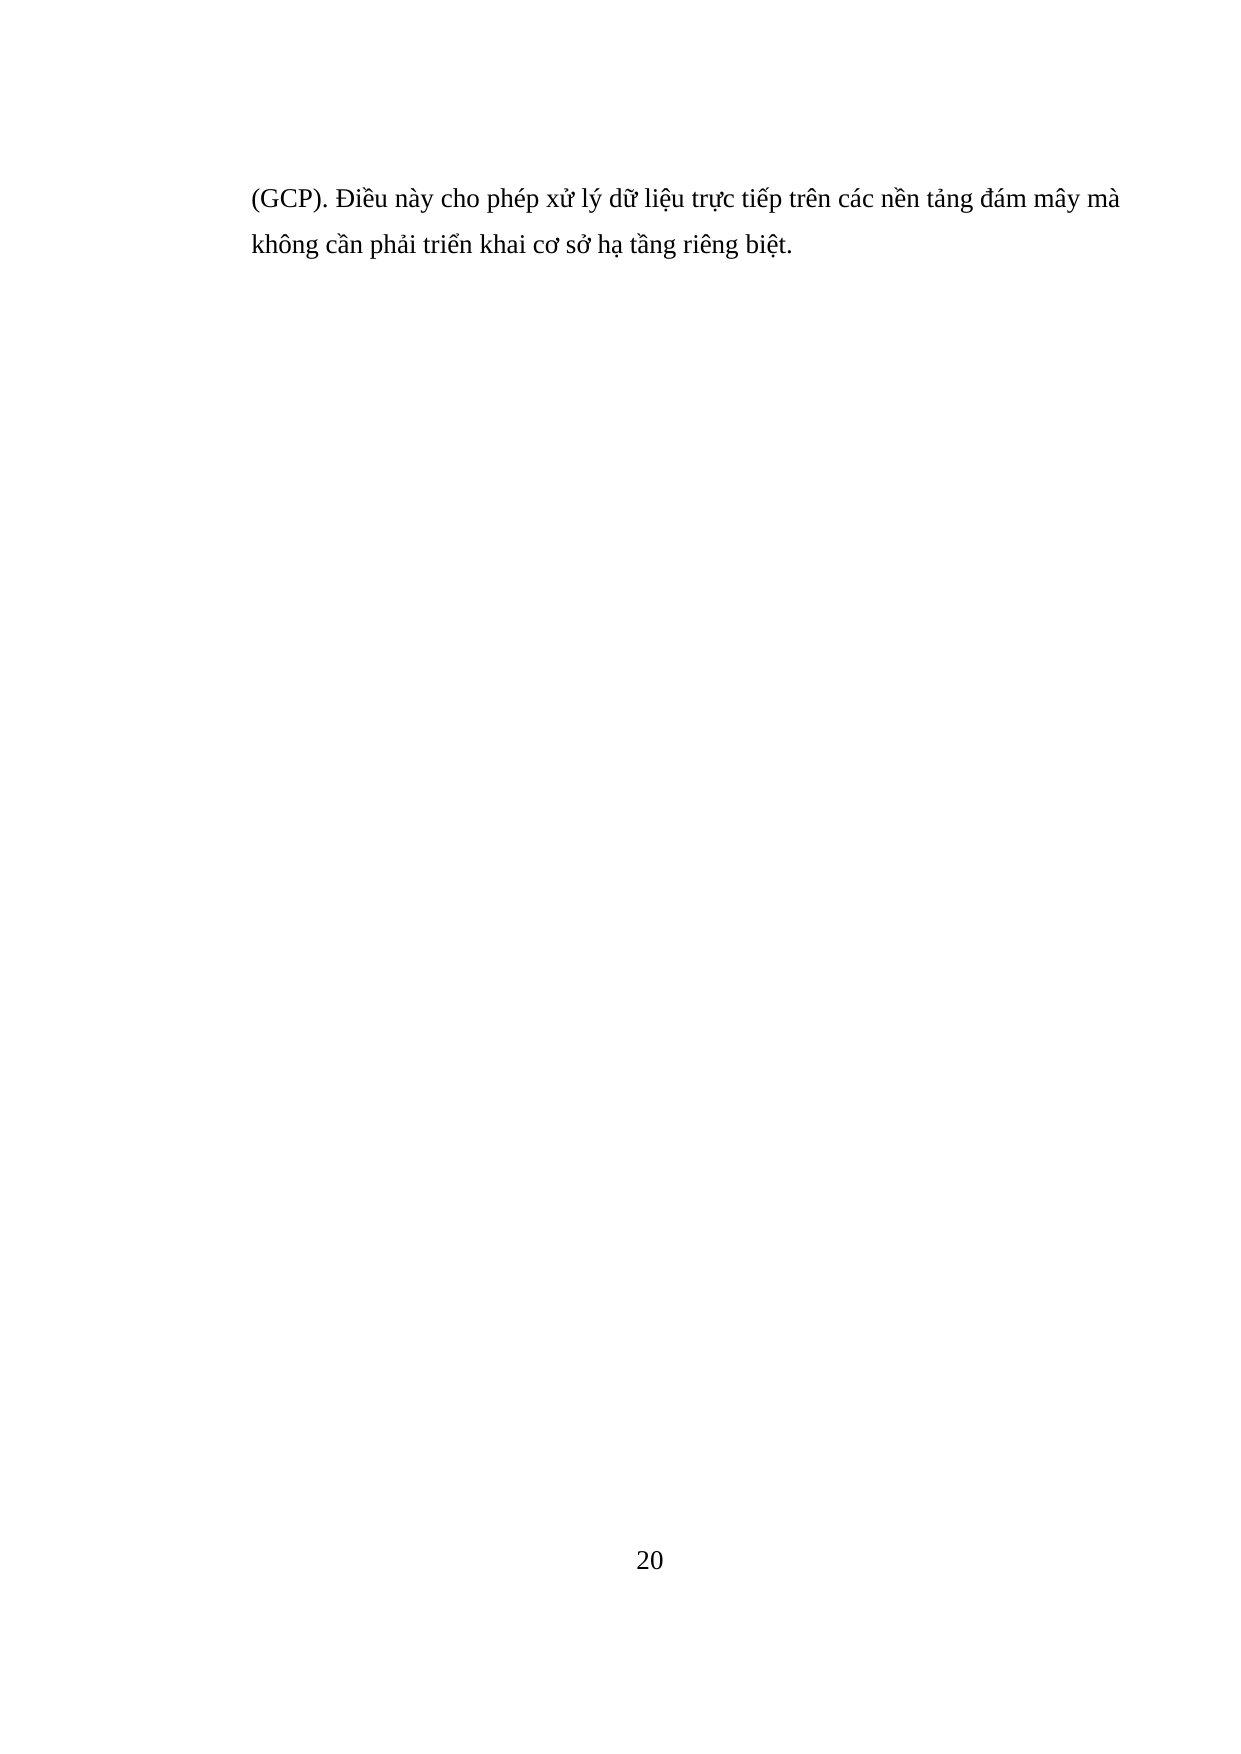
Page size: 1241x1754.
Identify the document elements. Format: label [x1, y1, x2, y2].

list [223, 182, 1122, 259]
